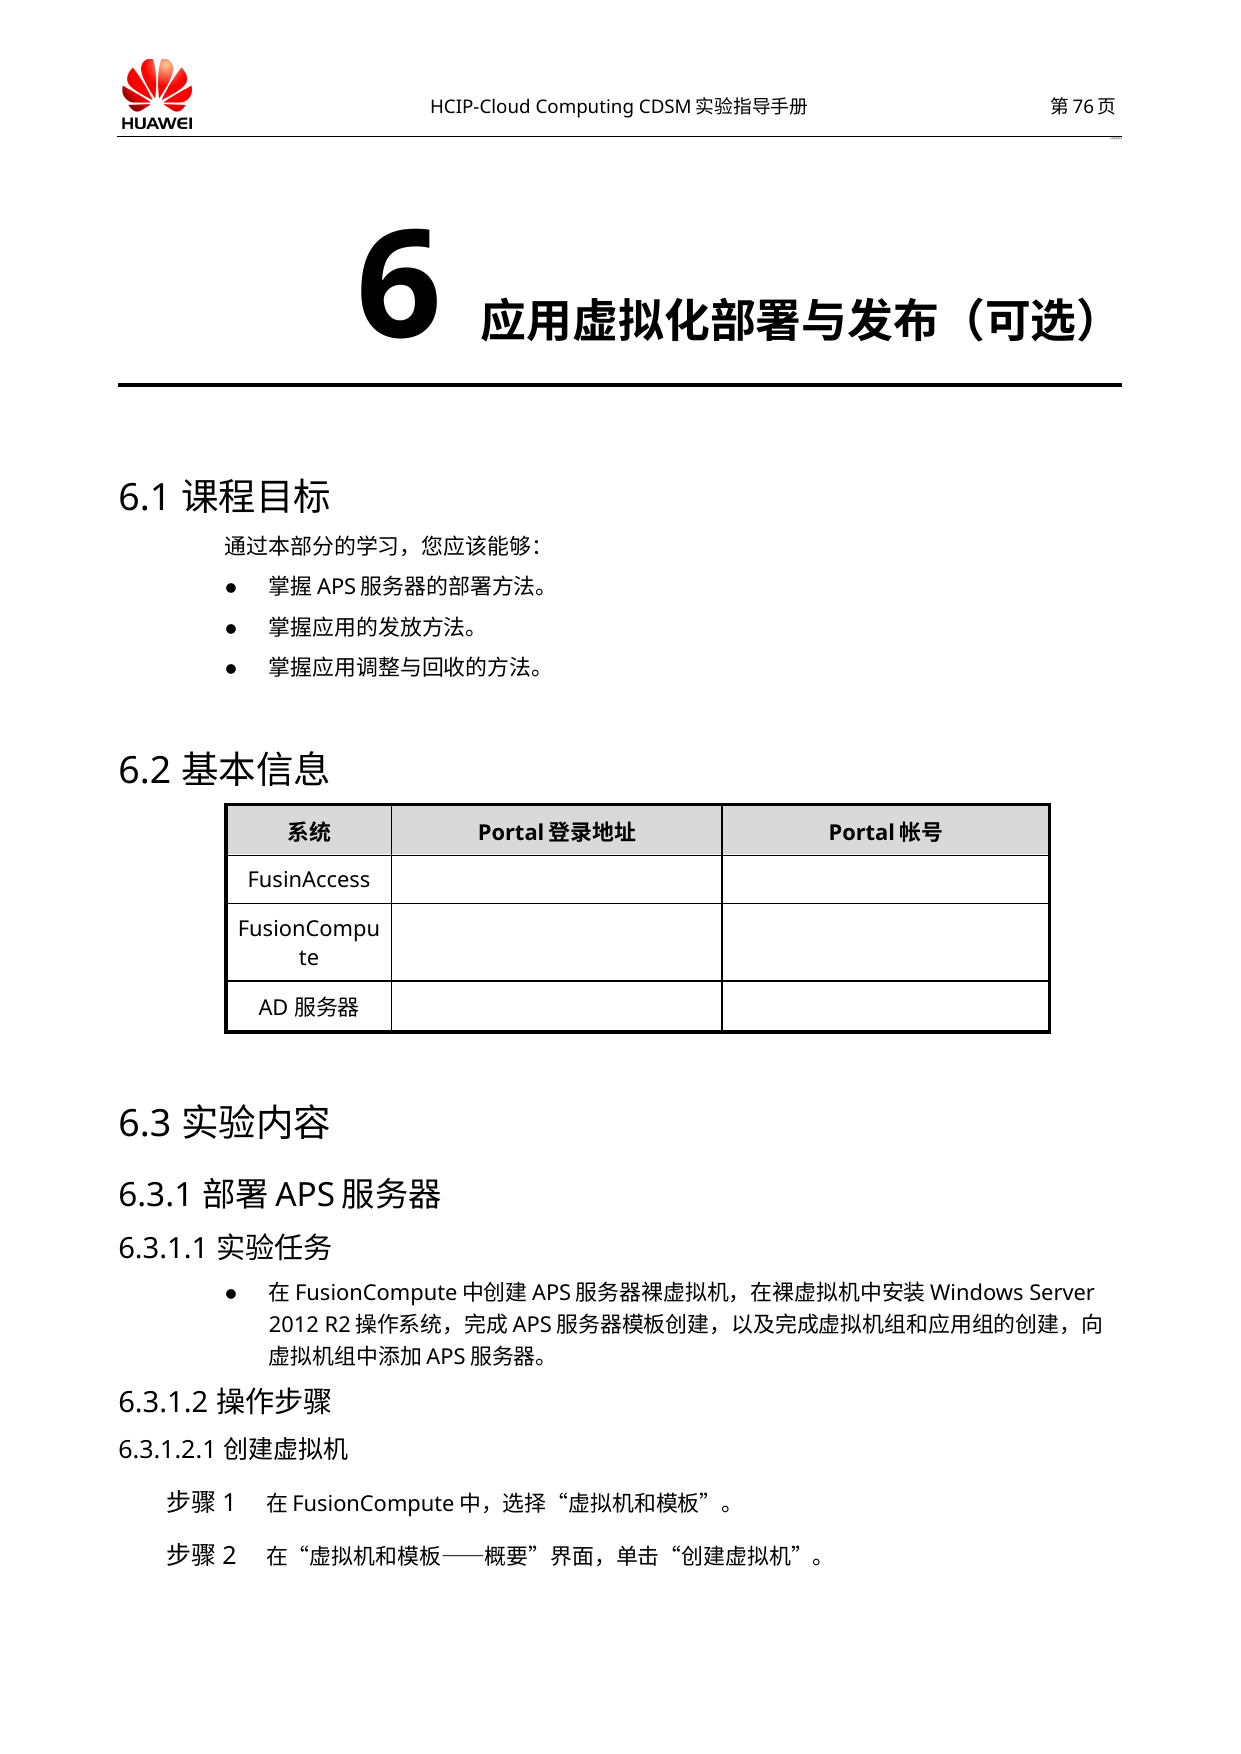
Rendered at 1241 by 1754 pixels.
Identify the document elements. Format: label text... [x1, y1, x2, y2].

subtitle 部署APS服务器 [118, 1168, 1122, 1216]
subtitle 创建虚拟机 [118, 1430, 1122, 1466]
text 掌握应用的发放方法。 [224, 609, 1122, 641]
subtitle 实验内容 [118, 1096, 1122, 1147]
table_cell [723, 904, 1048, 980]
table_cell FusinAccess [228, 856, 391, 903]
table_header Portal登录地址 [392, 806, 721, 854]
text 在“虚拟机和模板——概要”界面，单击“创建虚拟机”。 [236, 1536, 1122, 1572]
subtitle 应用虚拟化部署与发布（可选） [118, 177, 1122, 383]
table_cell AD 服务器 [228, 982, 391, 1030]
table_cell [723, 982, 1048, 1030]
table_header Portal帐号 [723, 806, 1048, 854]
text 在FusionCompute中创建APS服务器裸虚拟机，在裸虚拟机中安装Windows Server 2012 R2操作系统，完成APS服务器模板创建，以及完成虚拟机组和应用组的创建，向虚拟机组中添加APS服务器。 [224, 1275, 1122, 1371]
text 掌握应用调整与回收的方法。 [224, 649, 1122, 681]
table_cell [392, 904, 721, 980]
text 掌握APS服务器的部署方法。 [224, 569, 1122, 601]
picture [122, 59, 192, 129]
table_cell [392, 982, 721, 1030]
table_header 系统 [228, 806, 391, 854]
table_cell FusionCompute [228, 904, 391, 980]
text 在FusionCompute中，选择“虚拟机和模板”。 [236, 1483, 1122, 1519]
table_cell [723, 856, 1048, 903]
subtitle 操作步骤 [118, 1379, 1122, 1421]
subtitle 实验任务 [118, 1225, 1122, 1267]
text 通过本部分的学习，您应该能够： [224, 529, 1122, 561]
subtitle 课程目标 [118, 470, 1122, 521]
subtitle 基本信息 [118, 744, 1122, 795]
table_cell [392, 856, 721, 903]
